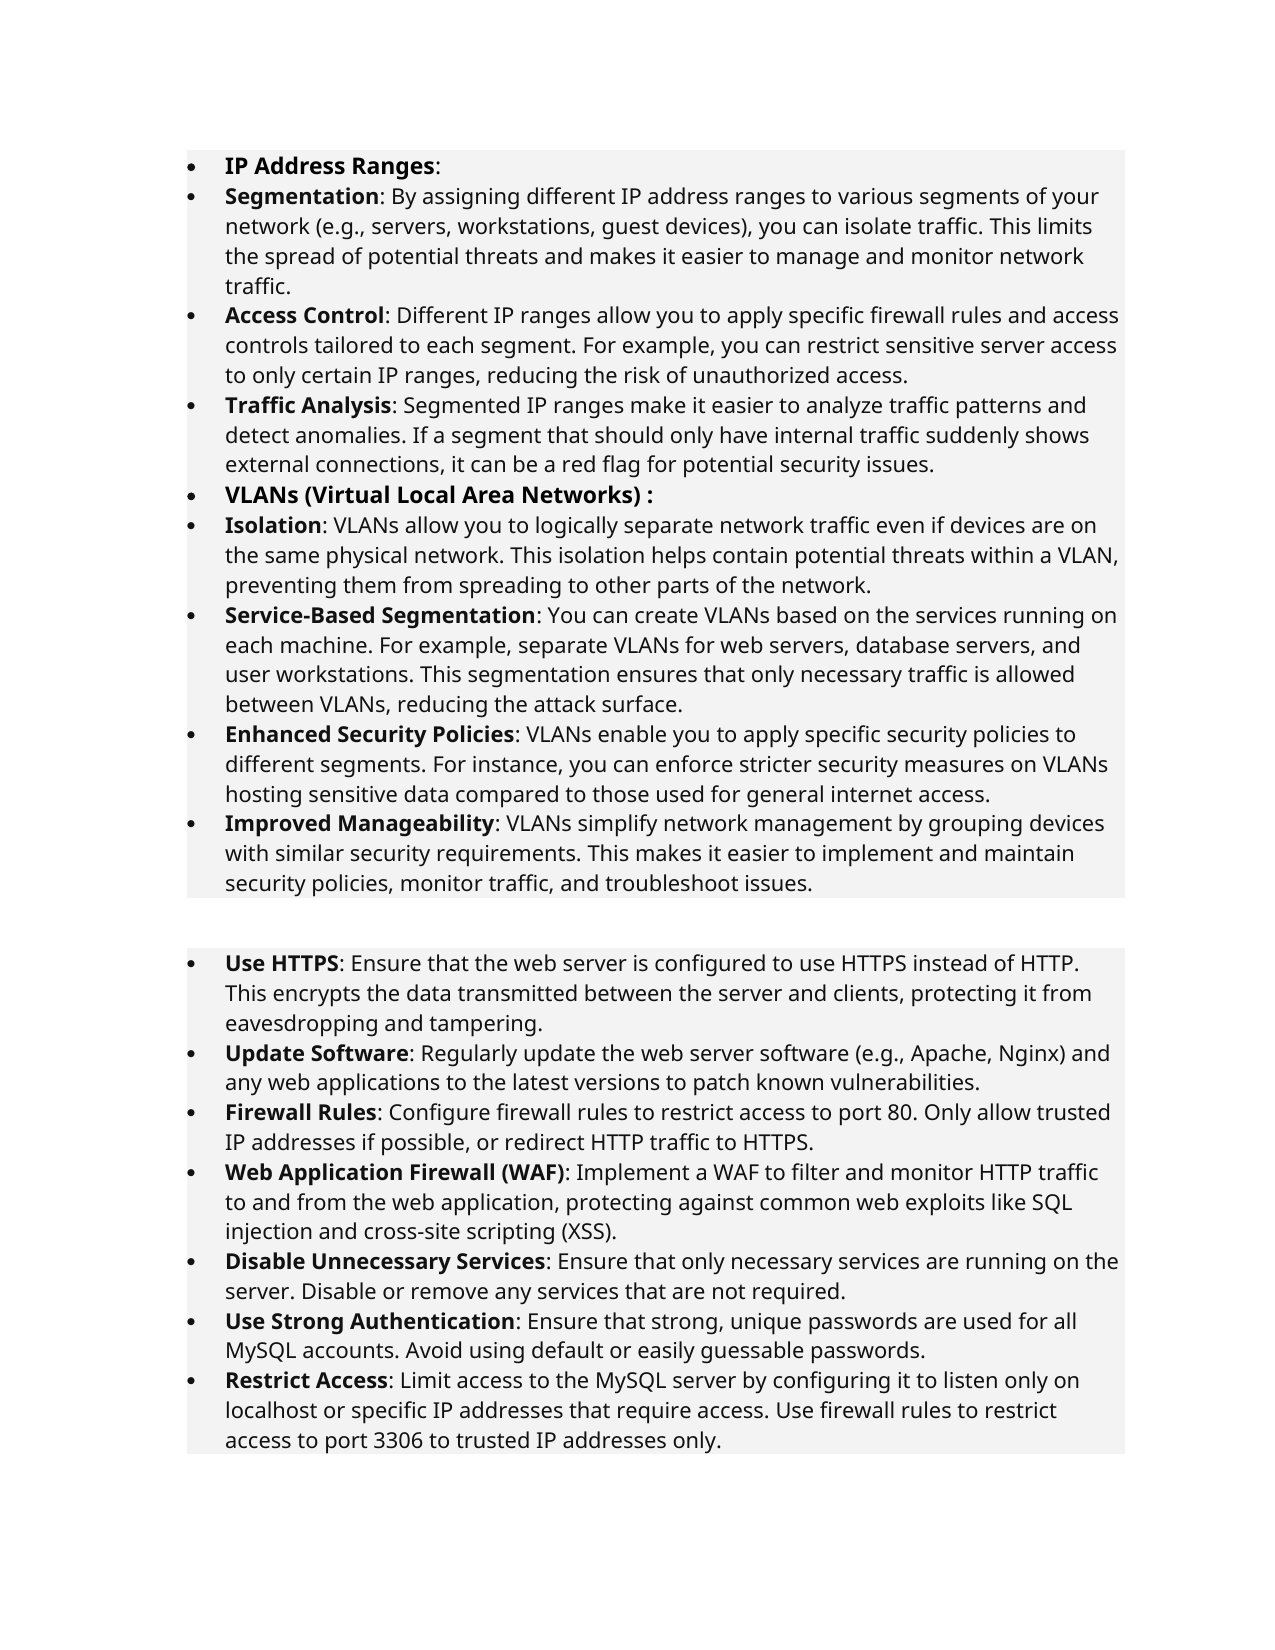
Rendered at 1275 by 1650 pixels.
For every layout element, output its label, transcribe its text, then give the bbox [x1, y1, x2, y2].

list Traffic Analysis: Segmented IP ranges make it easier to analyze traffic patterns and detect anomalies. If a segment that should only have internal traffic suddenly shows external connections, it can be a red flag for potential security issues. [187, 390, 1125, 479]
list Use Strong Authentication: Ensure that strong, unique passwords are used for all MySQL accounts. Avoid using default or easily guessable passwords. [187, 1306, 1125, 1365]
list Enhanced Security Policies: VLANs enable you to apply specific security policies to different segments. For instance, you can enforce stricter security measures on VLANs hosting sensitive data compared to those used for general internet access. [187, 719, 1125, 808]
list Isolation: VLANs allow you to logically separate network traffic even if devices are on the same physical network. This isolation helps contain potential threats within a VLAN, preventing them from spreading to other parts of the network. [187, 510, 1125, 600]
list Service-Based Segmentation: You can create VLANs based on the services running on each machine. For example, separate VLANs for web servers, database servers, and user workstations. This segmentation ensures that only necessary traffic is allowed between VLANs, reducing the attack surface. [187, 600, 1125, 719]
list Improved Manageability: VLANs simplify network management by grouping devices with similar security requirements. This makes it easier to implement and maintain security policies, monitor traffic, and troubleshoot issues. [187, 808, 1125, 898]
list Disable Unnecessary Services: Ensure that only necessary services are running on the server. Disable or remove any services that are not required. [187, 1246, 1125, 1306]
list Access Control: Different IP ranges allow you to apply specific firewall rules and access controls tailored to each segment. For example, you can restrict sensitive server access to only certain IP ranges, reducing the risk of unauthorized access. [187, 300, 1125, 390]
list Segmentation: By assigning different IP address ranges to various segments of your network (e.g., servers, workstations, guest devices), you can isolate traffic. This limits the spread of potential threats and makes it easier to manage and monitor network traffic. [187, 181, 1125, 300]
list Web Application Firewall (WAF): Implement a WAF to filter and monitor HTTP traffic to and from the web application, protecting against common web exploits like SQL injection and cross-site scripting (XSS). [187, 1157, 1125, 1246]
list Use HTTPS: Ensure that the web server is configured to use HTTPS instead of HTTP. This encrypts the data transmitted between the server and clients, protecting it from eavesdropping and tampering. [187, 948, 1125, 1037]
list IP Address Ranges: [187, 150, 1125, 181]
list Firewall Rules: Configure firewall rules to restrict access to port 80. Only allow trusted IP addresses if possible, or redirect HTTP traffic to HTTPS. [187, 1097, 1125, 1157]
list Update Software: Regularly update the web server software (e.g., Apache, Nginx) and any web applications to the latest versions to patch known vulnerabilities. [187, 1037, 1125, 1097]
list Restrict Access: Limit access to the MySQL server by configuring it to listen only on localhost or specific IP addresses that require access. Use firewall rules to restrict access to port 3306 to trusted IP addresses only. [187, 1365, 1125, 1454]
list VLANs (Virtual Local Area Networks) : [187, 479, 1125, 510]
